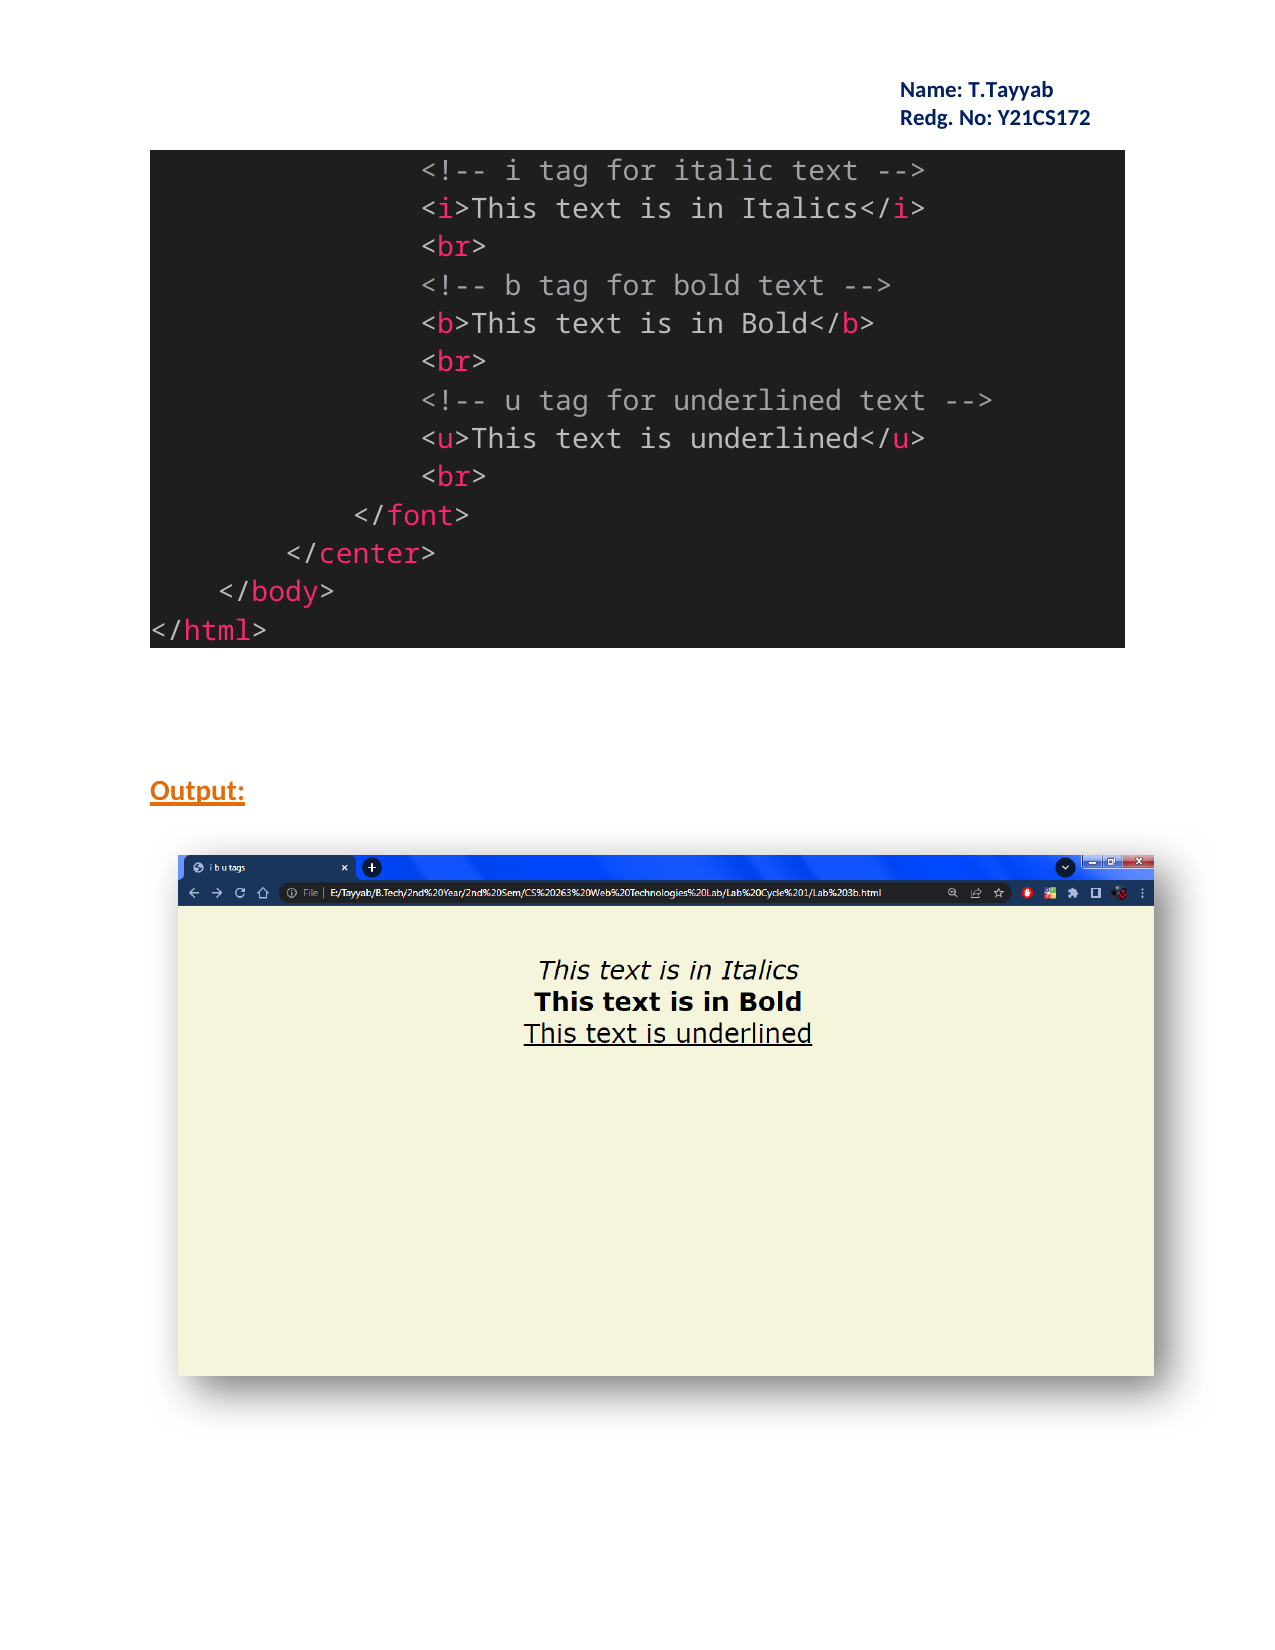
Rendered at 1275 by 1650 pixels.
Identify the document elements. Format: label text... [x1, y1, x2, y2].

picture [178, 855, 1154, 1376]
text </center> [150, 533, 1125, 572]
text <!-- u tag for underlined text --> [150, 380, 1125, 418]
text </body> [150, 572, 1125, 610]
text <!-- i tag for italic text --> [150, 150, 1125, 188]
text <i>This text is in Italics</i> [150, 188, 1125, 227]
text </html> [150, 610, 1125, 648]
text <br> [150, 342, 1125, 380]
text <b>This text is in Bold</b> [150, 303, 1125, 342]
text Output: [150, 772, 1125, 807]
text </font> [150, 495, 1125, 533]
text <br> [150, 227, 1125, 265]
text <u>This text is underlined</u> [150, 418, 1125, 457]
text <br> [150, 457, 1125, 495]
text <!-- b tag for bold text --> [150, 265, 1125, 303]
